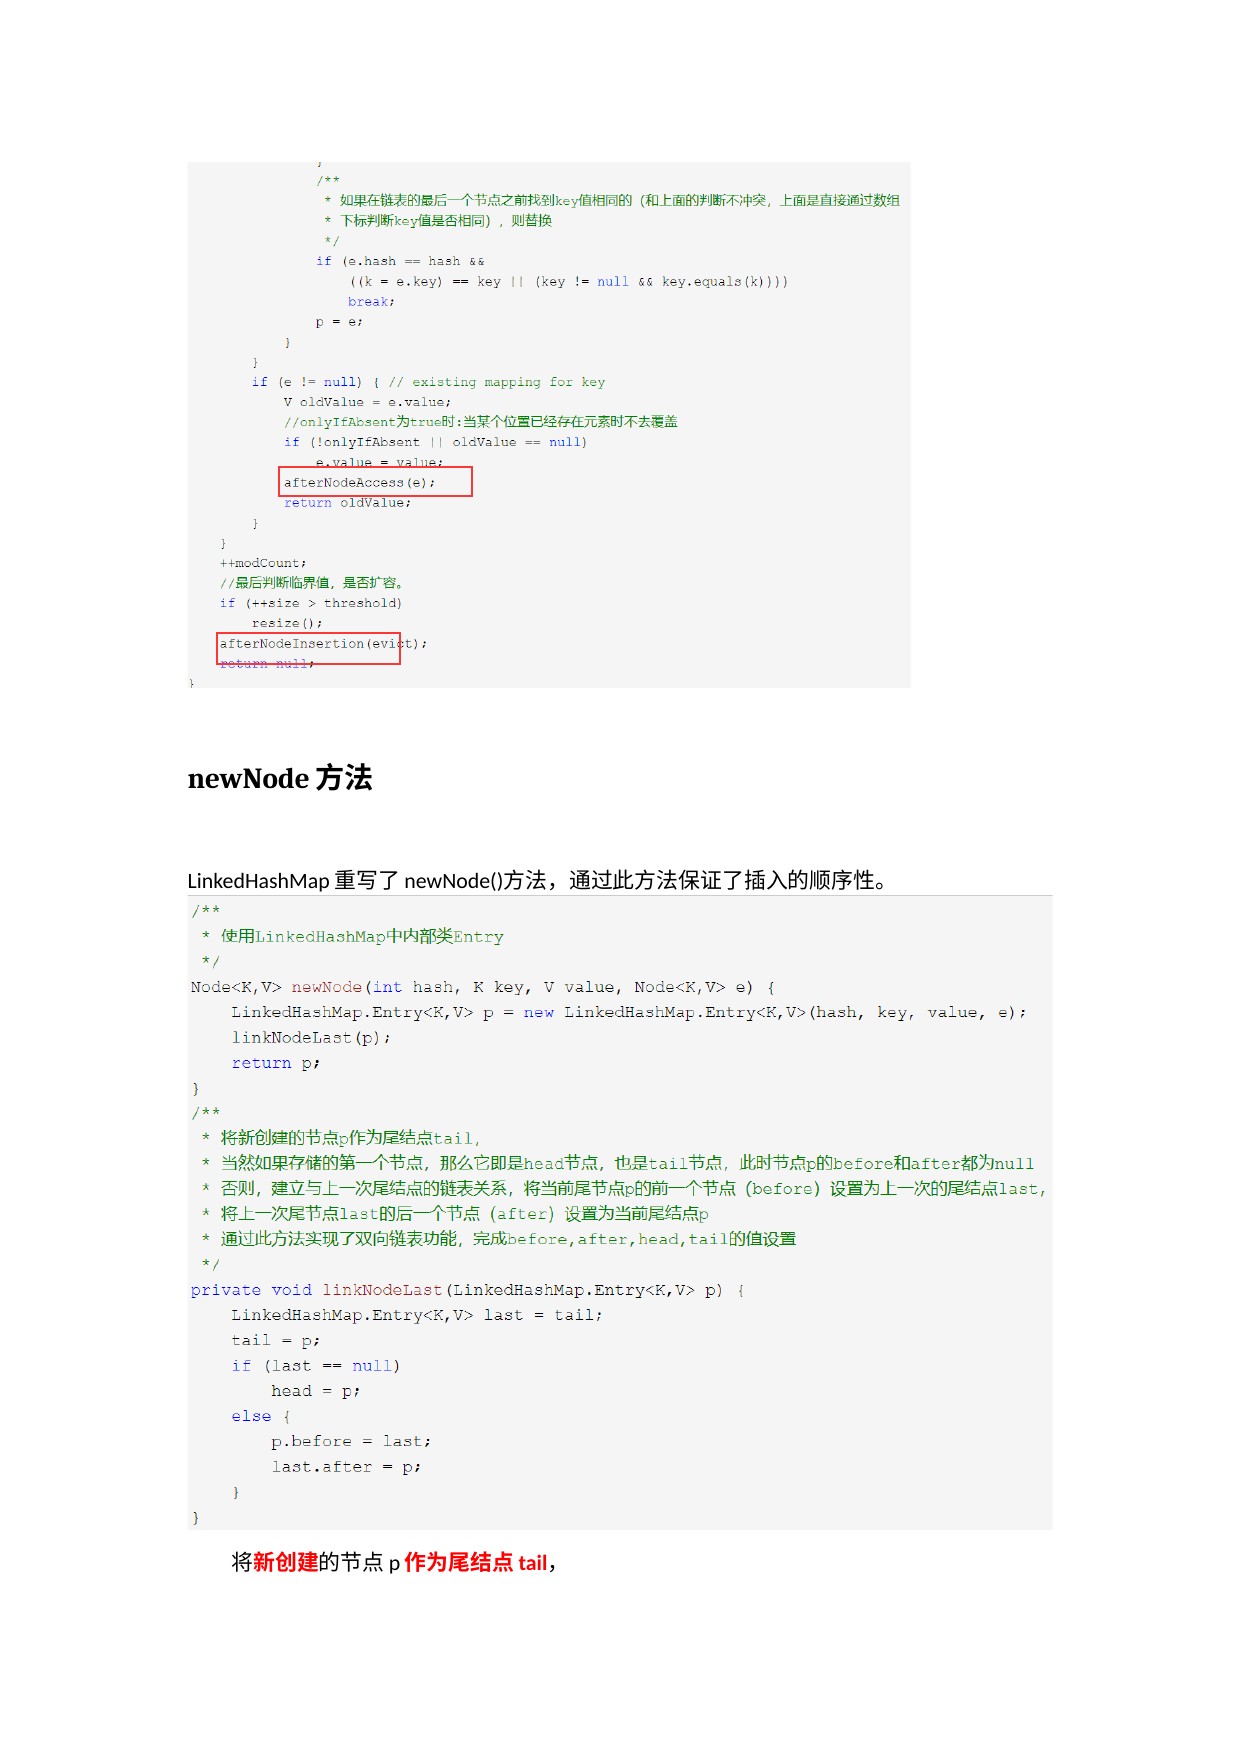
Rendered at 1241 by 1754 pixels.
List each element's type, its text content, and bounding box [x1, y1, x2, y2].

picture [187, 895, 1053, 1530]
text 将新创建的节点p作为尾结点tail， [187, 1545, 1053, 1577]
picture [187, 162, 911, 688]
text LinkedHashMap重写了newNode()方法，通过此方法保证了插入的顺序性。 [187, 862, 1053, 895]
subtitle newNode方法 [187, 744, 1053, 809]
